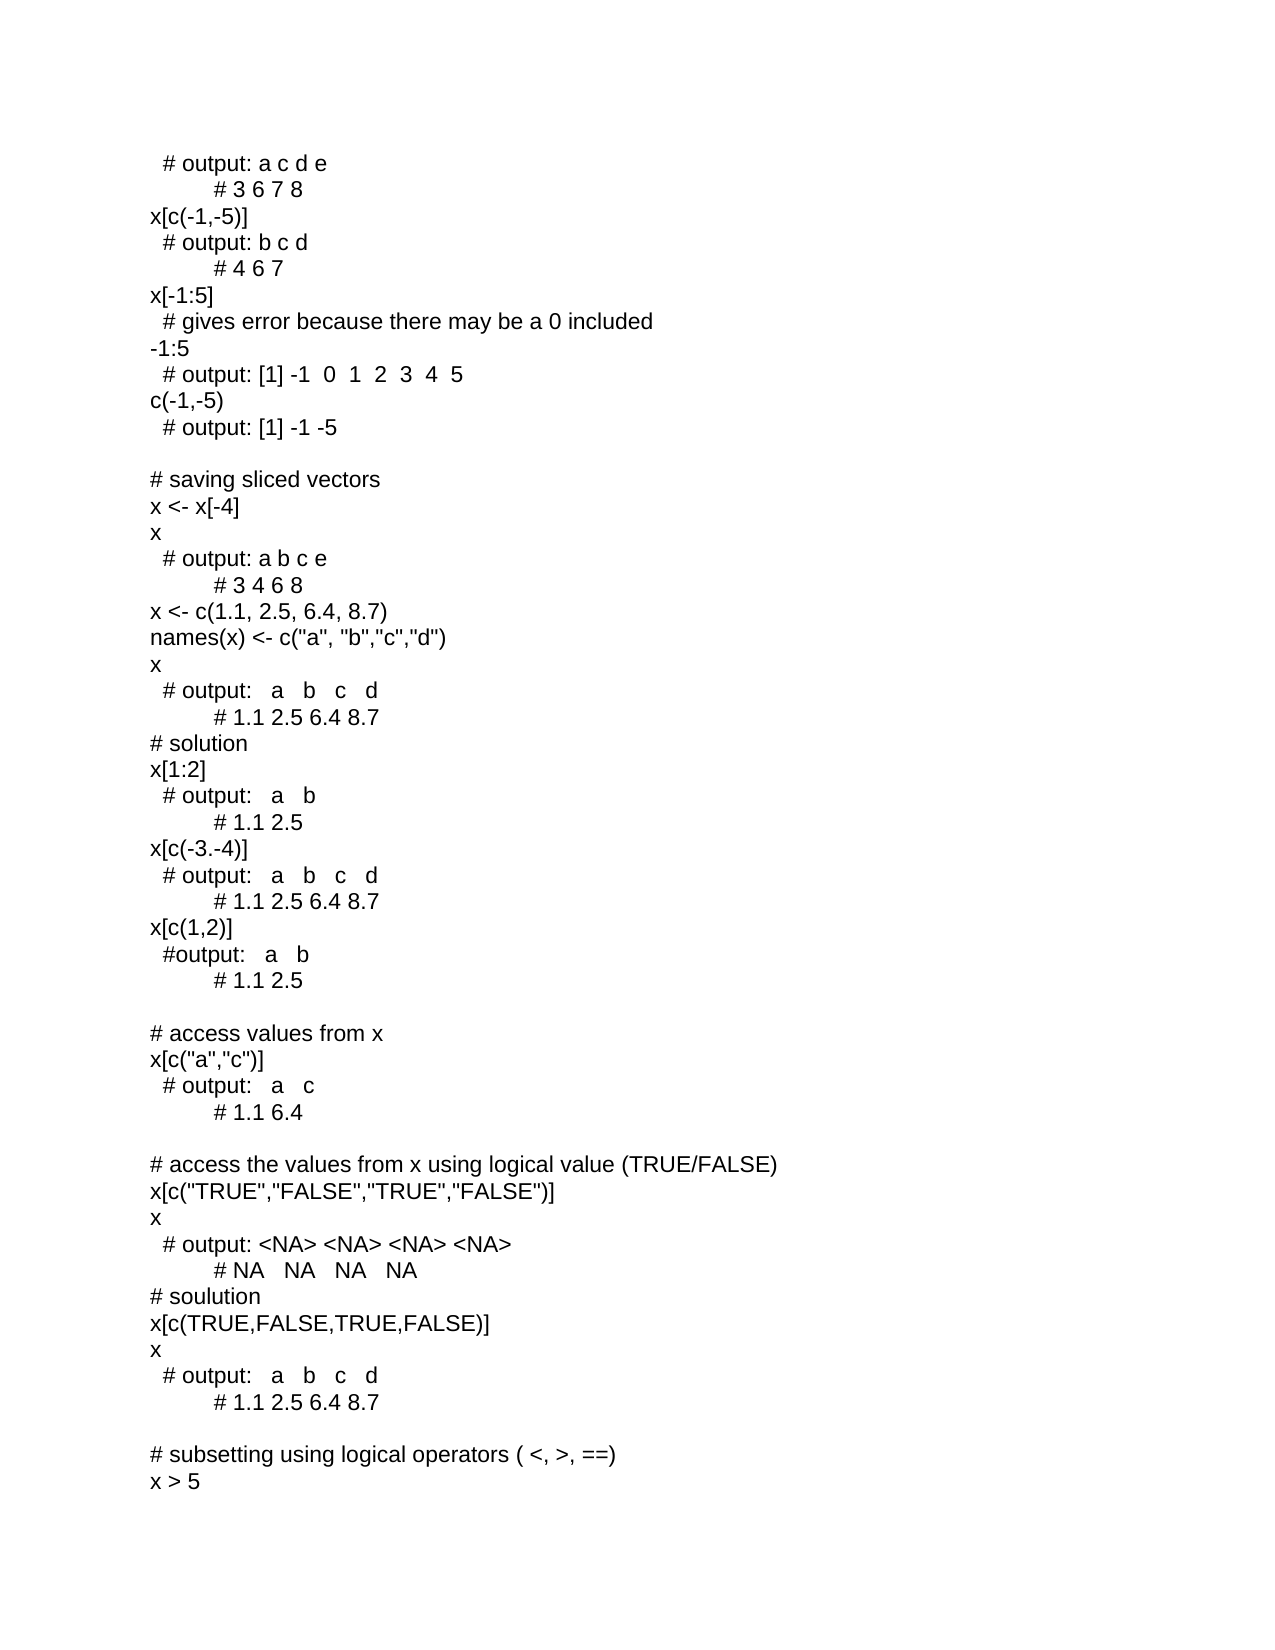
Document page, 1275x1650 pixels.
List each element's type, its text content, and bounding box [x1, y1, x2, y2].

text # 1.1 6.4 [150, 1099, 1125, 1125]
text # output: a b c d [150, 1362, 1125, 1389]
text # 1.1 2.5 [150, 809, 1125, 835]
text # access the values from x using logical value (TRUE/FALSE) [150, 1151, 1125, 1178]
text # output: a b c d [150, 677, 1125, 703]
text x [150, 519, 1125, 545]
text -1:5 [150, 334, 1125, 361]
text # 1.1 2.5 6.4 8.7 [150, 1389, 1125, 1415]
text # soulution [150, 1283, 1125, 1309]
text x [150, 651, 1125, 677]
text # gives error because there may be a 0 included [150, 308, 1125, 334]
text x[c(-1,-5)] [150, 203, 1125, 229]
text # 1.1 2.5 [150, 967, 1125, 993]
text # subsetting using logical operators ( <, >, ==) [150, 1441, 1125, 1468]
text # output: [1] -1 -5 [150, 413, 1125, 440]
text x > 5 [150, 1468, 1125, 1494]
text x[c(TRUE,FALSE,TRUE,FALSE)] [150, 1309, 1125, 1336]
text # saving sliced vectors [150, 466, 1125, 493]
text # 3 4 6 8 [150, 572, 1125, 598]
text # output: a b c d [150, 862, 1125, 888]
text # output: <NA> <NA> <NA> <NA> [150, 1231, 1125, 1257]
text x[c(1,2)] [150, 914, 1125, 941]
text # NA NA NA NA [150, 1257, 1125, 1283]
text x [150, 1204, 1125, 1231]
text # 1.1 2.5 6.4 8.7 [150, 888, 1125, 914]
text # output: a c d e [150, 150, 1125, 176]
text # 3 6 7 8 [150, 176, 1125, 203]
text # 1.1 2.5 6.4 8.7 [150, 703, 1125, 730]
text # 4 6 7 [150, 255, 1125, 282]
text x[c(-3.-4)] [150, 835, 1125, 862]
text x[c("a","c")] [150, 1046, 1125, 1072]
text x <- c(1.1, 2.5, 6.4, 8.7) [150, 598, 1125, 624]
text # output: [1] -1 0 1 2 3 4 5 [150, 361, 1125, 387]
text x[c("TRUE","FALSE","TRUE","FALSE")] [150, 1178, 1125, 1204]
text names(x) <- c("a", "b","c","d") [150, 624, 1125, 651]
text # output: a b [150, 782, 1125, 809]
text # output: a b c e [150, 545, 1125, 572]
text #output: a b [150, 941, 1125, 967]
text # solution [150, 730, 1125, 756]
text # output: a c [150, 1072, 1125, 1099]
text # output: b c d [150, 229, 1125, 255]
text x <- x[-4] [150, 493, 1125, 519]
text x [150, 1336, 1125, 1362]
text x[-1:5] [150, 282, 1125, 308]
text # access values from x [150, 1020, 1125, 1046]
text x[1:2] [150, 756, 1125, 782]
text c(-1,-5) [150, 387, 1125, 413]
